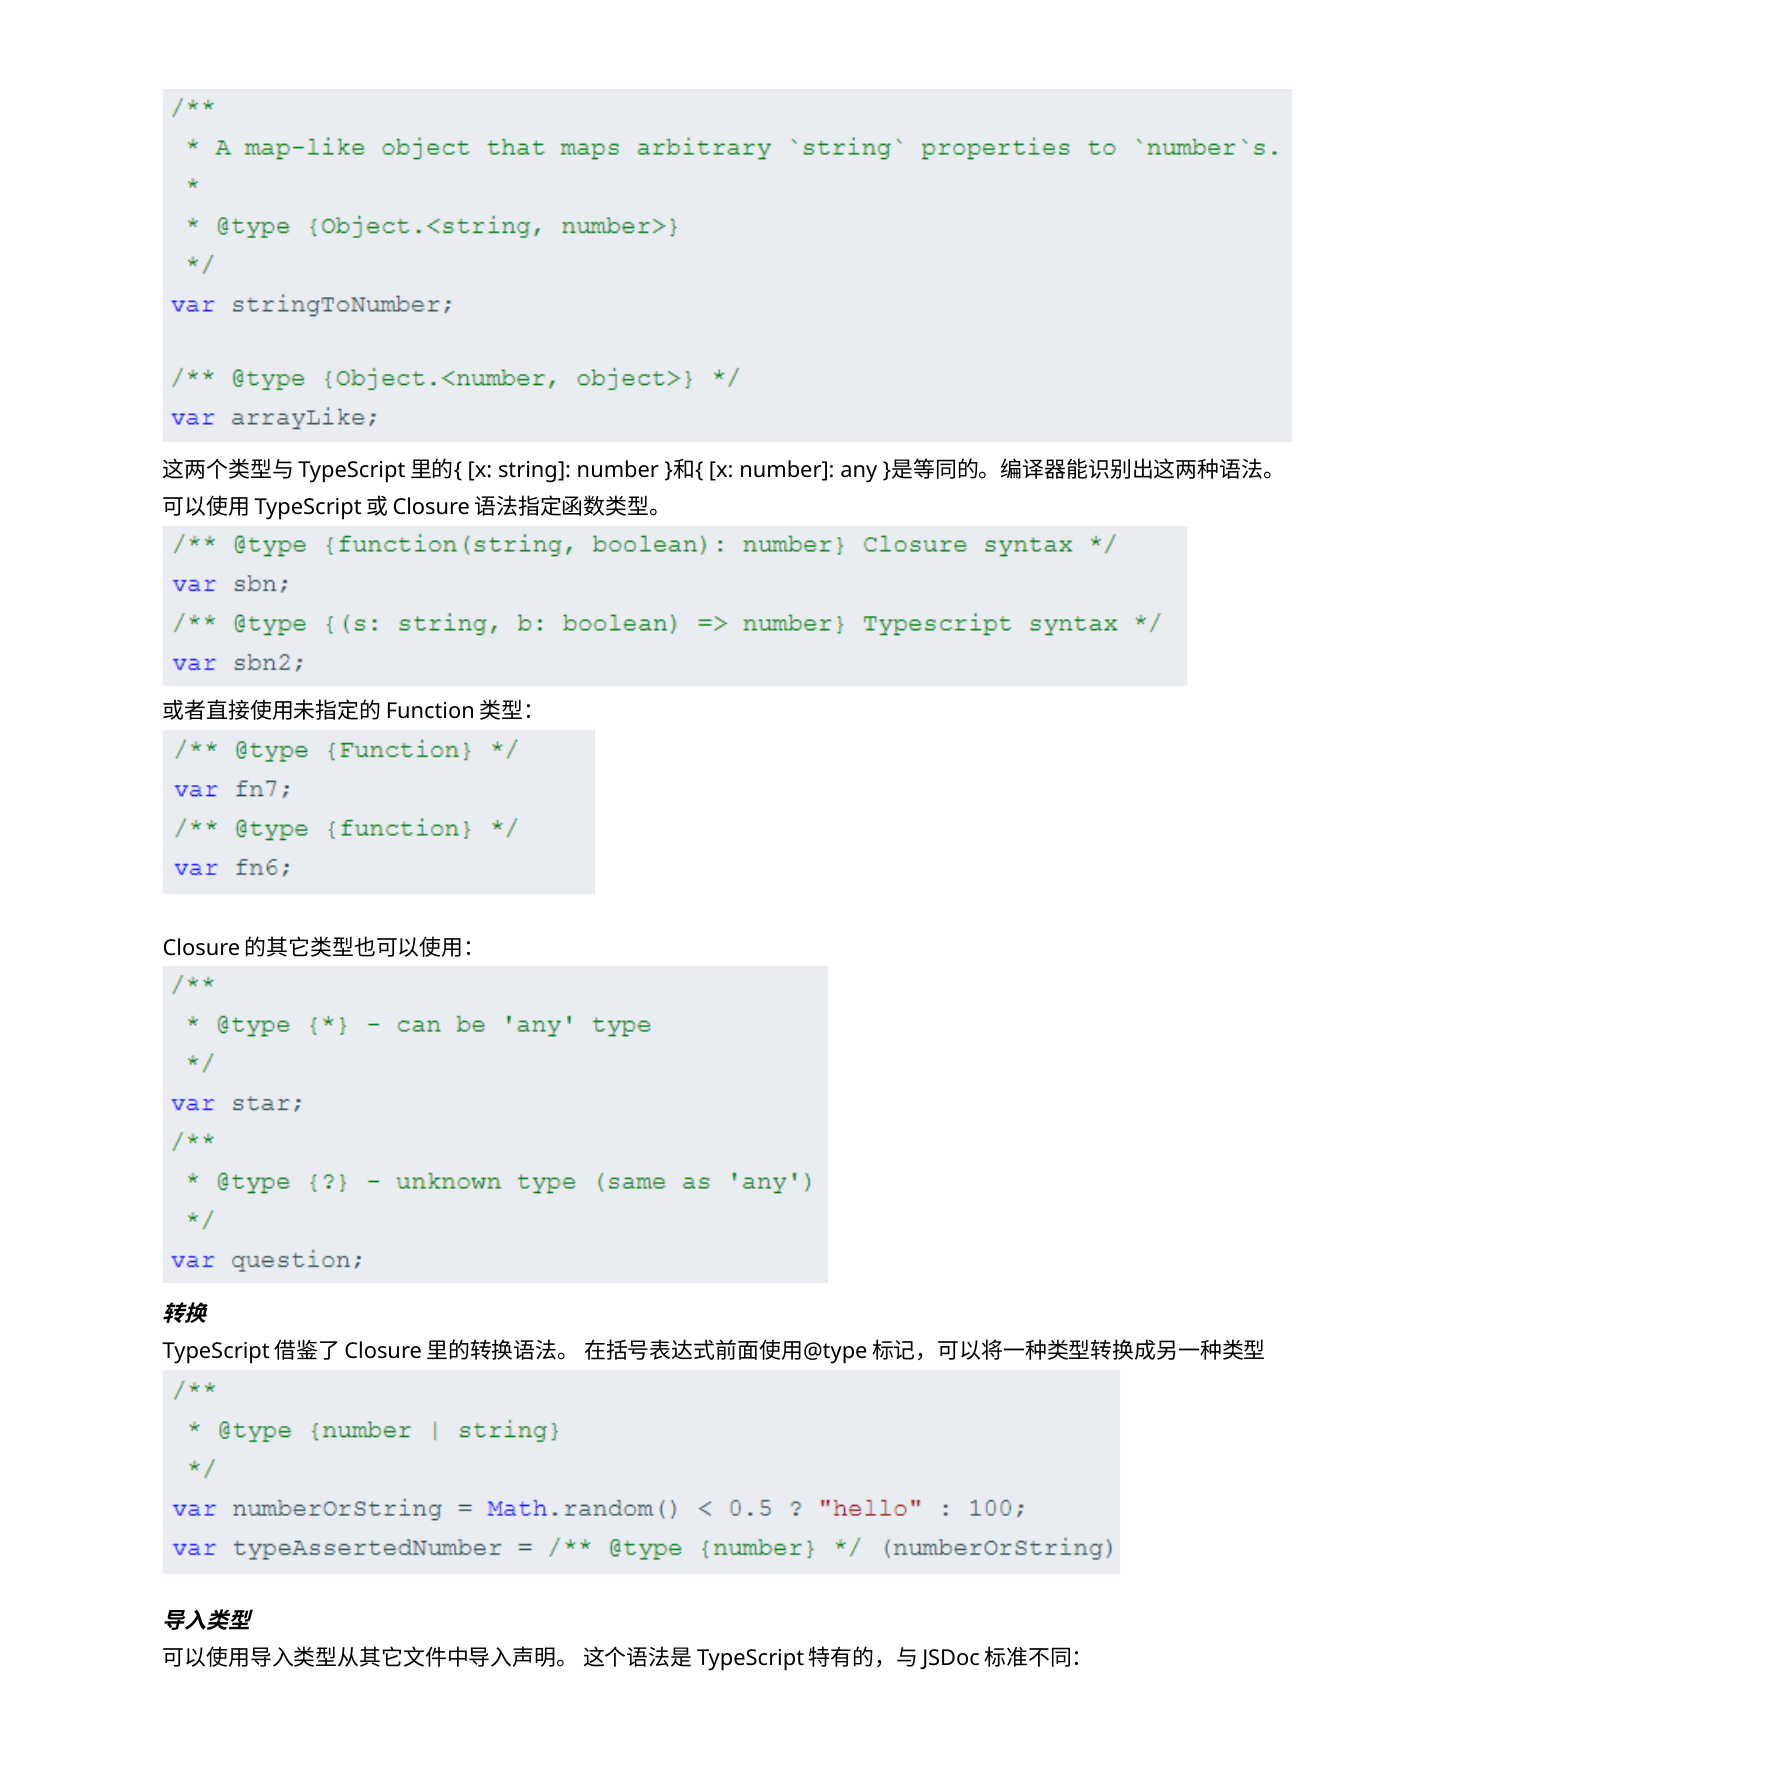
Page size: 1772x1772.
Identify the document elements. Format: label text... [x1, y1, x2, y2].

picture [162, 1370, 1121, 1574]
text 或者直接使用未指定的Function类型： [162, 693, 1697, 725]
text 这两个类型与TypeScript里的{ [x: string]: number }和{ [x: number]: any }是等同的。编译器能识别出这两种语法。 [162, 452, 1697, 484]
text 导入类型 [162, 1602, 1697, 1635]
text TypeScript借鉴了Closure里的转换语法。 在括号表达式前面使用@type标记，可以将一种类型转换成另一种类型 [162, 1333, 1697, 1366]
picture [162, 526, 1188, 686]
text 可以使用导入类型从其它文件中导入声明。 这个语法是TypeScript特有的，与JSDoc标准不同： [162, 1639, 1697, 1672]
text Closure的其它类型也可以使用： [162, 929, 1697, 962]
picture [162, 89, 1293, 442]
text 转换 [162, 1296, 1697, 1328]
picture [162, 730, 596, 894]
text 可以使用TypeScript或Closure语法指定函数类型。 [162, 489, 1697, 521]
picture [162, 966, 828, 1283]
